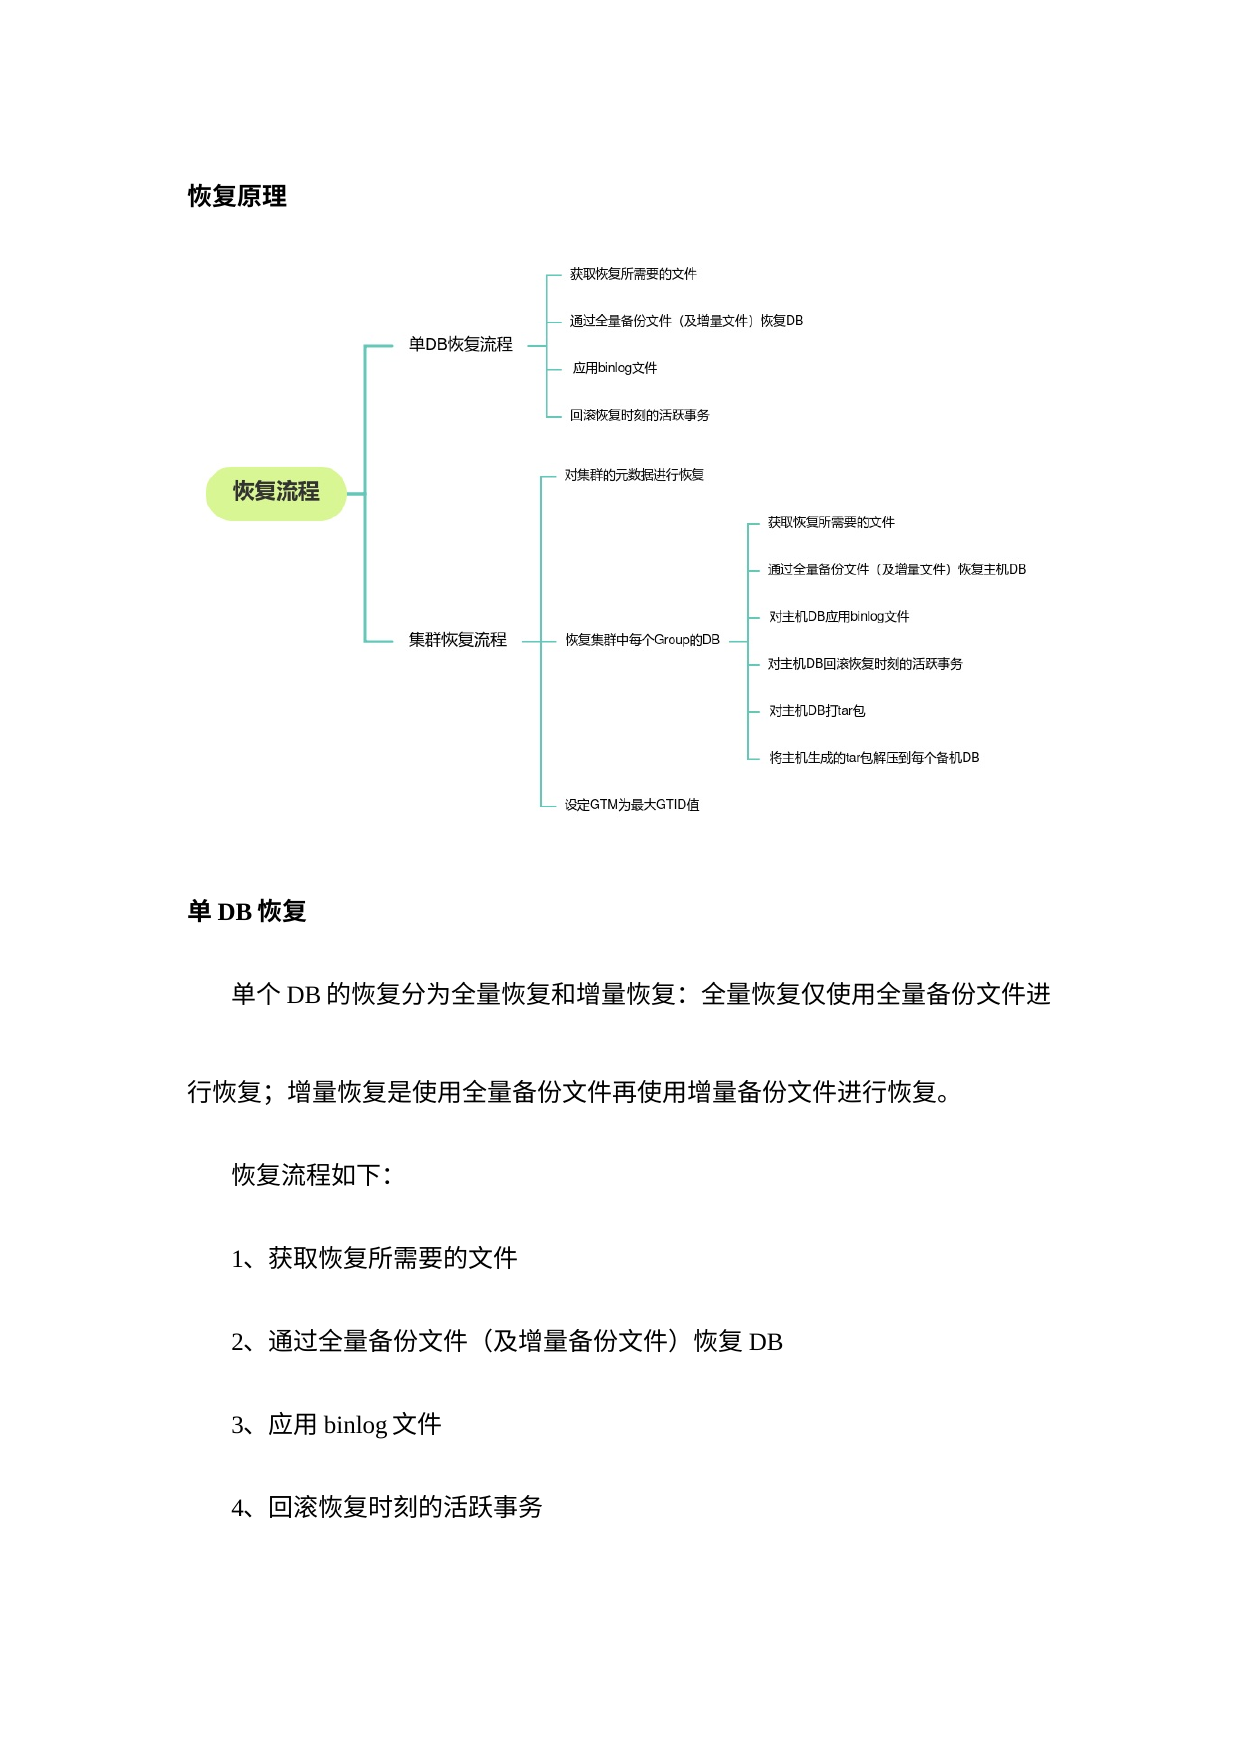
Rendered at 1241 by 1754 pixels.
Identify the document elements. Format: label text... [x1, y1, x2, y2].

subtitle 恢复原理 [187, 162, 1053, 227]
text 单个DB的恢复分为全量恢复和增量恢复：全量恢复仅使用全量备份文件进行恢复；增量恢复是使用全量备份文件再使用增量备份文件进行恢复。 [187, 960, 1053, 1123]
picture [187, 245, 1053, 836]
text 恢复流程如下： [187, 1141, 1053, 1206]
subtitle 单DB恢复 [187, 877, 1053, 942]
list 通过全量备份文件（及增量备份文件）恢复DB [187, 1307, 1053, 1372]
list 应用binlog文件 [187, 1390, 1053, 1455]
list 获取恢复所需要的文件 [187, 1224, 1053, 1289]
list 回滚恢复时刻的活跃事务 [187, 1473, 1053, 1538]
